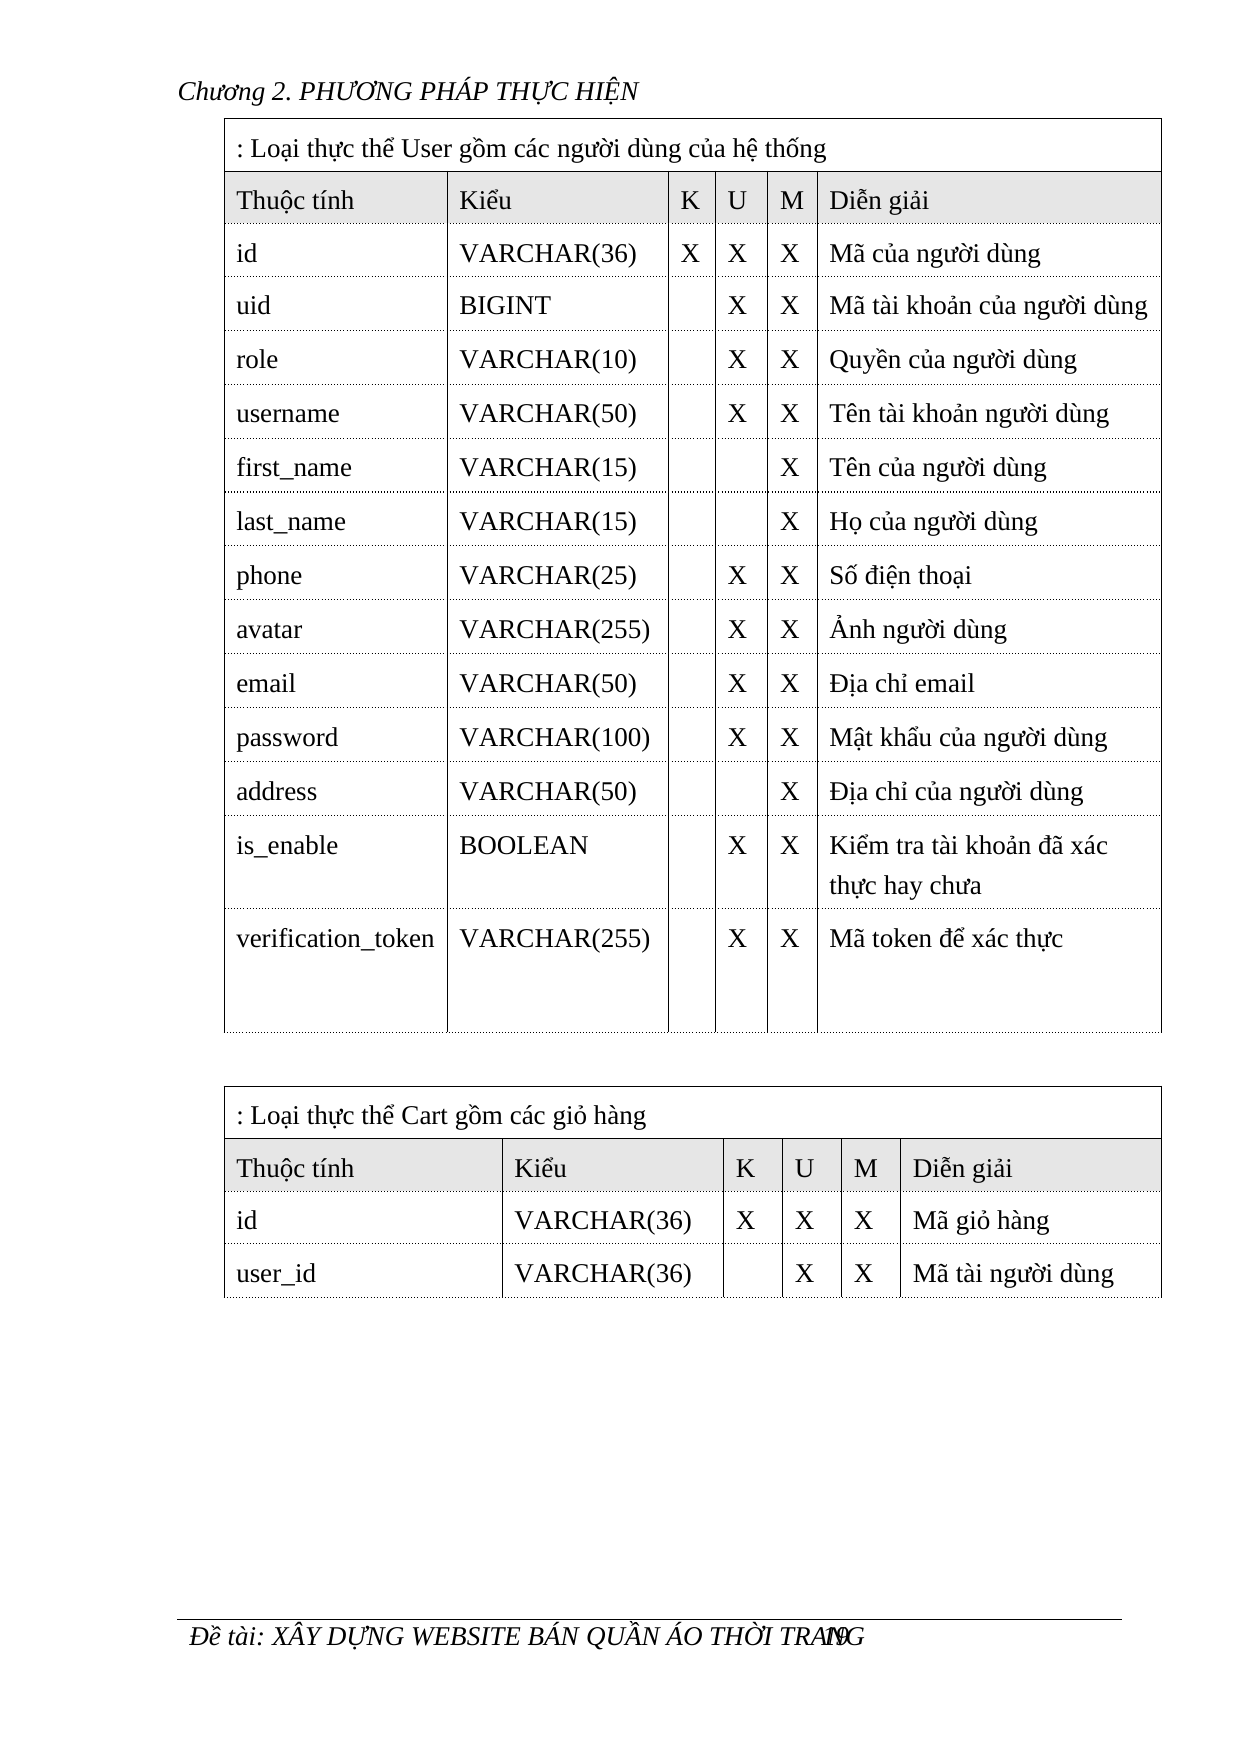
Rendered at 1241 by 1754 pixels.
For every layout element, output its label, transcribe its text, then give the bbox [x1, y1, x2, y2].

table_cell VARCHAR(10) [448, 330, 668, 383]
table_cell X [768, 815, 817, 908]
table_cell VARCHAR(255) [448, 908, 668, 1032]
table_cell Tên tài khoản người dùng [818, 384, 1161, 437]
table_cell X [724, 1191, 782, 1243]
table_cell [724, 1243, 782, 1297]
table_cell U [716, 172, 767, 223]
table_cell BOOLEAN [448, 815, 668, 908]
table_cell BIGINT [448, 276, 668, 329]
table_cell [669, 384, 715, 437]
table_cell X [768, 761, 817, 815]
table_cell [669, 653, 715, 707]
table_cell X [842, 1191, 900, 1243]
table_cell X [842, 1243, 900, 1297]
table_cell Mã tài khoản của người dùng [818, 276, 1161, 329]
table_cell X [716, 223, 767, 276]
table_cell [716, 491, 767, 545]
table_cell id [225, 1191, 502, 1243]
table_cell [669, 438, 715, 491]
table_cell X [768, 908, 817, 1032]
table_cell Quyền của người dùng [818, 330, 1161, 383]
table_cell role [225, 330, 447, 383]
table_cell first_name [225, 438, 447, 491]
table_cell Thuộc tính [225, 172, 447, 223]
table_cell X [768, 276, 817, 329]
table_cell X [768, 223, 817, 276]
table_cell Mã tài người dùng [901, 1243, 1161, 1297]
table_cell [669, 545, 715, 599]
table_cell VARCHAR(36) [503, 1243, 723, 1297]
table_cell [669, 815, 715, 908]
table_cell Mã của người dùng [818, 223, 1161, 276]
table_cell X [768, 384, 817, 437]
table_cell X [768, 438, 817, 491]
table_cell user_id [225, 1243, 502, 1297]
table_cell is_enable [225, 815, 447, 908]
table_cell Họ của người dùng [818, 491, 1161, 545]
table_cell uid [225, 276, 447, 329]
table_cell Diễn giải [818, 172, 1161, 223]
table_cell [669, 330, 715, 383]
table_cell VARCHAR(255) [448, 599, 668, 653]
table_cell [669, 908, 715, 1032]
table_cell VARCHAR(36) [448, 223, 668, 276]
table_cell password [225, 707, 447, 761]
table_cell VARCHAR(15) [448, 491, 668, 545]
table_cell Thuộc tính [225, 1139, 502, 1191]
table_cell address [225, 761, 447, 815]
table_cell X [768, 545, 817, 599]
table_cell M [842, 1139, 900, 1191]
table_cell X [716, 707, 767, 761]
table_cell [669, 761, 715, 815]
table_cell X [768, 653, 817, 707]
table_cell X [716, 653, 767, 707]
table_cell VARCHAR(25) [448, 545, 668, 599]
table_cell X [783, 1191, 841, 1243]
table_cell username [225, 384, 447, 437]
table_cell [669, 491, 715, 545]
table_cell [716, 761, 767, 815]
table_cell email [225, 653, 447, 707]
table_cell X [716, 545, 767, 599]
table_cell X [783, 1243, 841, 1297]
table_cell Địa chỉ của người dùng [818, 761, 1161, 815]
table_cell X [716, 815, 767, 908]
table_cell VARCHAR(15) [448, 438, 668, 491]
table_cell X [716, 276, 767, 329]
table_cell VARCHAR(50) [448, 653, 668, 707]
table_cell Kiểu [503, 1139, 723, 1191]
table_cell [716, 438, 767, 491]
table_cell Mã giỏ hàng [901, 1191, 1161, 1243]
table_cell VARCHAR(36) [503, 1191, 723, 1243]
table_cell X [768, 330, 817, 383]
table_cell Số điện thoại [818, 545, 1161, 599]
table_cell X [768, 491, 817, 545]
table_cell verification_token [225, 908, 447, 1032]
table_cell K [669, 172, 715, 223]
table_cell [669, 599, 715, 653]
table_cell X [716, 384, 767, 437]
table_cell [669, 276, 715, 329]
table_cell Mật khẩu của người dùng [818, 707, 1161, 761]
table_cell Diễn giải [901, 1139, 1161, 1191]
table_header : Loại thực thể User gồm các người dùng của hệ thống [225, 119, 1161, 171]
table_cell id [225, 223, 447, 276]
table_cell X [716, 599, 767, 653]
table_cell K [724, 1139, 782, 1191]
table_cell avatar [225, 599, 447, 653]
table_cell U [783, 1139, 841, 1191]
table_header : Loại thực thể Cart gồm các giỏ hàng [225, 1087, 1161, 1138]
table_cell Mã token để xác thực [818, 908, 1161, 1032]
table_cell VARCHAR(100) [448, 707, 668, 761]
table_cell Tên của người dùng [818, 438, 1161, 491]
table_cell X [768, 599, 817, 653]
table_cell X [716, 330, 767, 383]
table_cell X [716, 908, 767, 1032]
table_cell Ảnh người dùng [818, 599, 1161, 653]
table_cell VARCHAR(50) [448, 761, 668, 815]
table_cell M [768, 172, 817, 223]
table_cell Kiểu [448, 172, 668, 223]
table_cell X [768, 707, 817, 761]
table_cell Kiểm tra tài khoản đã xác thực hay chưa [818, 815, 1161, 908]
table_cell X [669, 223, 715, 276]
table_cell [669, 707, 715, 761]
table_cell phone [225, 545, 447, 599]
table_cell last_name [225, 491, 447, 545]
table_cell VARCHAR(50) [448, 384, 668, 437]
table_cell Địa chỉ email [818, 653, 1161, 707]
